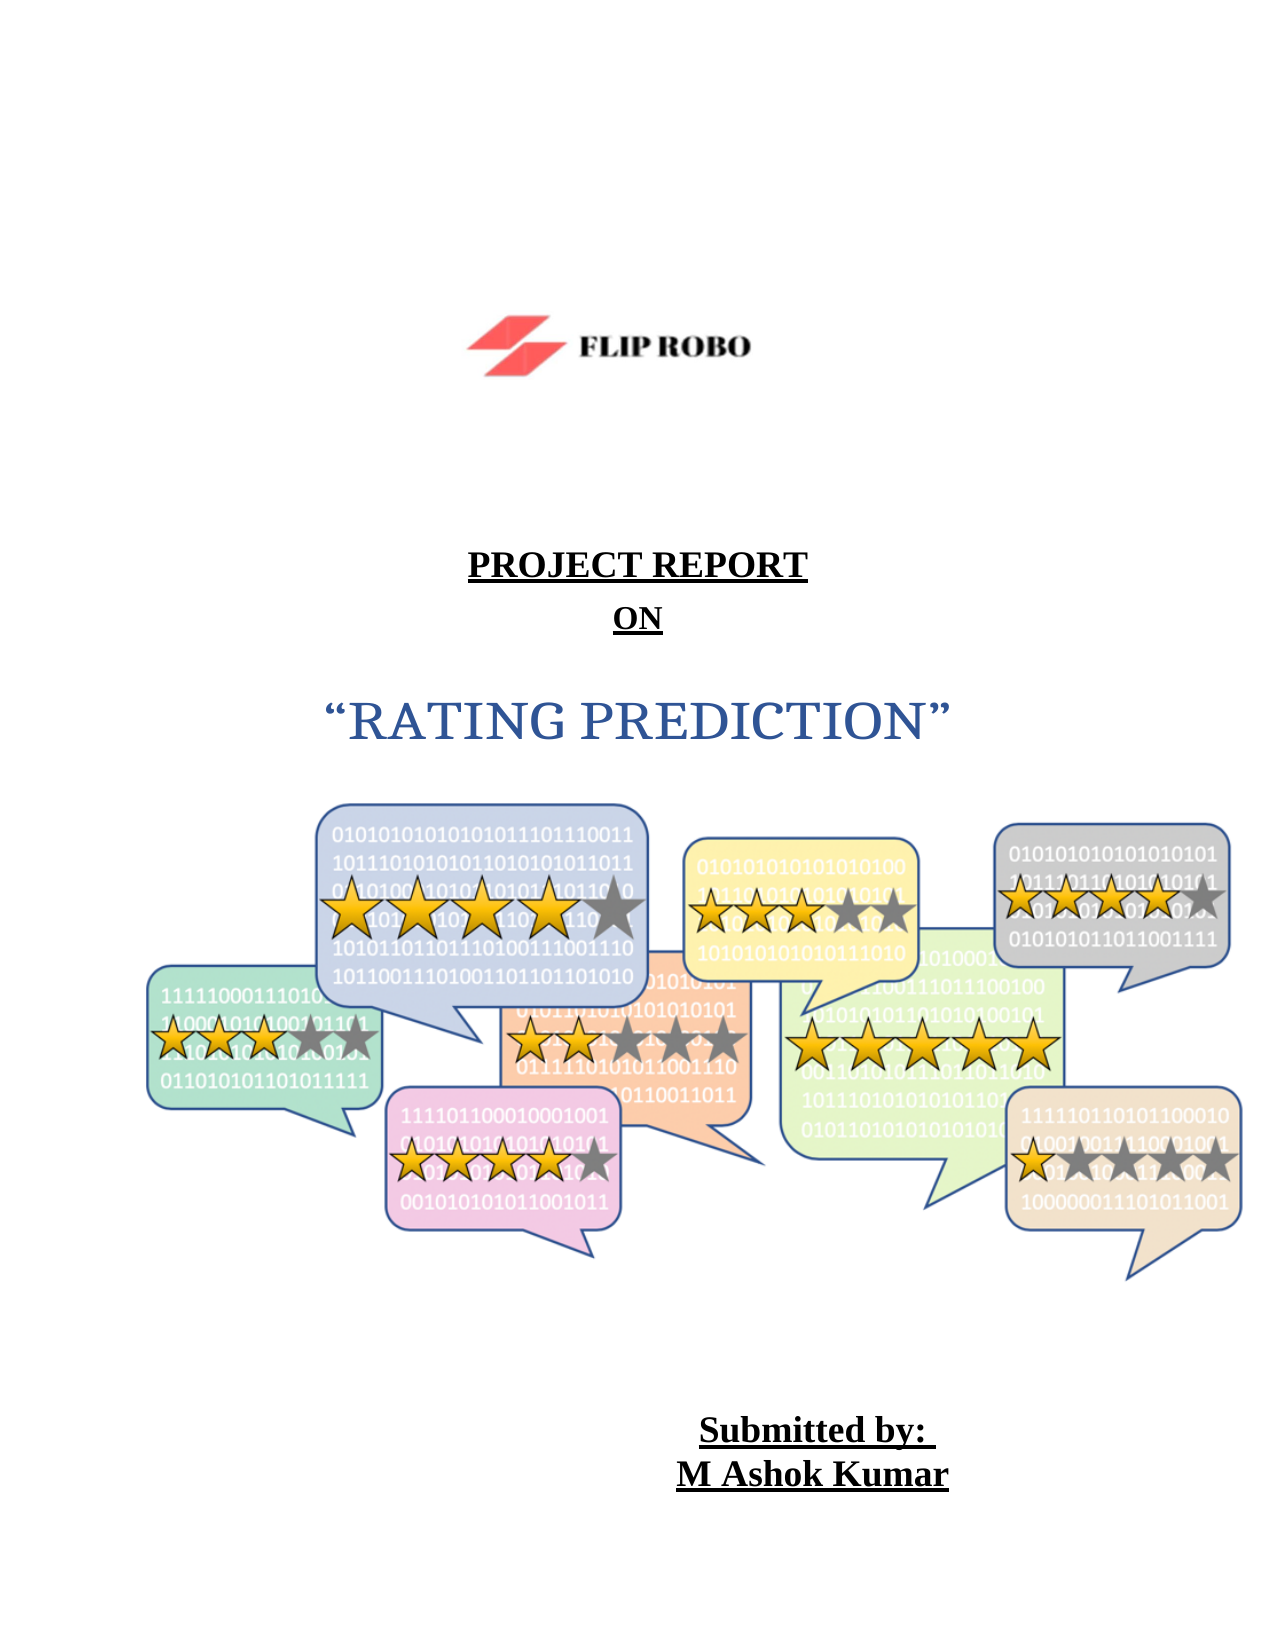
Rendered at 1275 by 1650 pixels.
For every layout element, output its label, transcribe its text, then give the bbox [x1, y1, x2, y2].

picture [137, 753, 1253, 1313]
subtitle M Ashok Kumar [662, 1451, 963, 1494]
subtitle PROJECT REPORT [312, 542, 963, 585]
picture [461, 310, 754, 380]
subtitle Submitted by: [662, 1408, 963, 1451]
title “RATING PREDICTION” [312, 691, 963, 753]
subtitle ON [312, 598, 963, 637]
